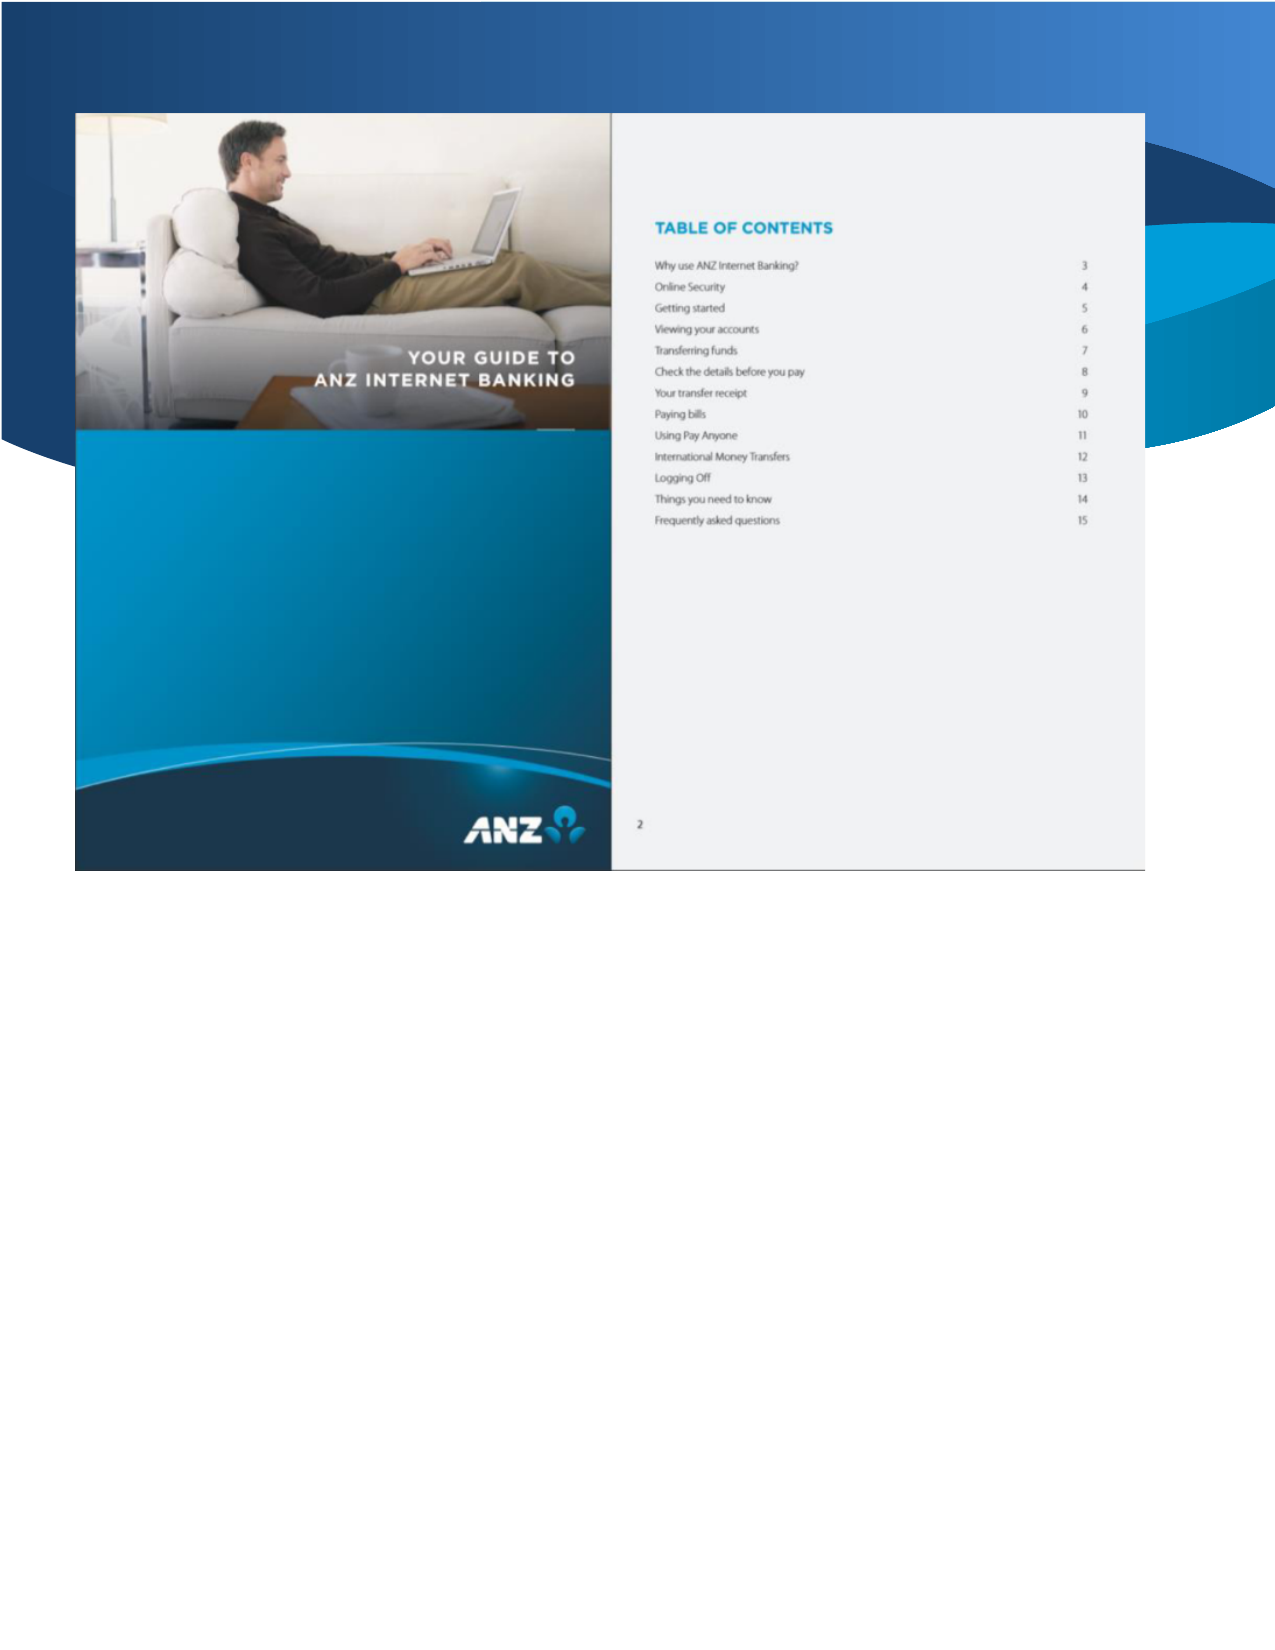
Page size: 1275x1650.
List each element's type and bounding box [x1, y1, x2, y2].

picture [75, 113, 1146, 871]
